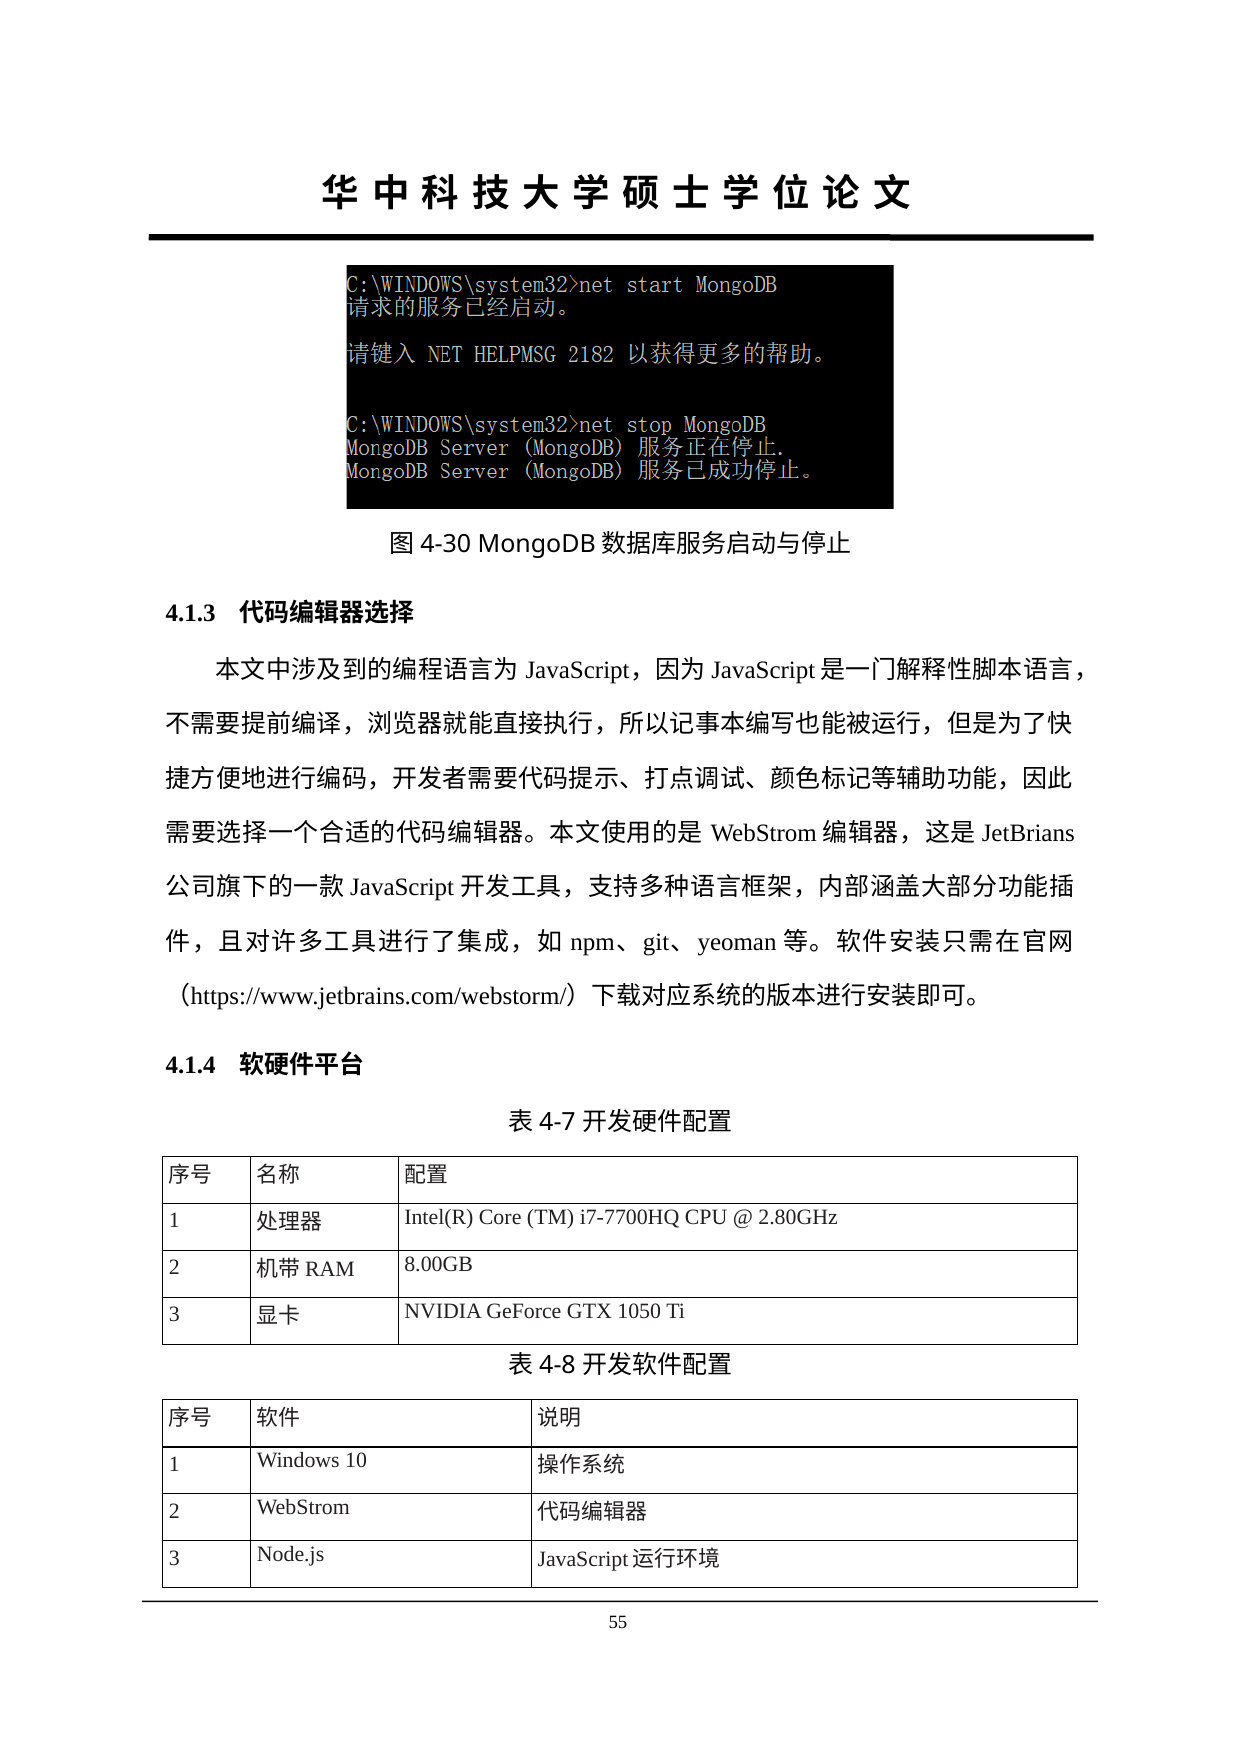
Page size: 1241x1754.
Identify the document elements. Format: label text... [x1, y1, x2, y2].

table_header 序号 [163, 1157, 250, 1203]
table_header 配置 [399, 1157, 1077, 1203]
table_cell Windows 10 [251, 1448, 531, 1493]
table_cell WebStrom [251, 1494, 531, 1540]
picture [346, 265, 894, 509]
table_cell 操作系统 [532, 1448, 1077, 1493]
table_cell 代码编辑器 [532, 1494, 1077, 1540]
subtitle 代码编辑器选择 [165, 592, 1075, 628]
table_cell 3 [163, 1541, 250, 1587]
subtitle 软硬件平台 [165, 1044, 1075, 1081]
table_cell 机带RAM [251, 1251, 398, 1297]
text 本文中涉及到的编程语言为JavaScript，因为JavaScript是一门解释性脚本语言，不需要提前编译，浏览器就能直接执行，所以记事本编写也能被运行，但是为了快捷方便地进行编码，开发者需要代码提示、打点调试、颜色标记等辅助功能，因此需要选择一个合适的代码编辑器。本文使用的是WebStrom编辑器，这是JetBrians公司旗下的一款JavaScript开发工具，支持多种语言框架，内部涵盖大部分功能插件，且对许多工具进行了集成，如npm、git、yeoman等。软件安装只需在官网（https://www.jetbrains.com/webstorm/）下载对应系统的版本进行安装即可。 [165, 649, 1075, 1012]
table_cell NVIDIA GeForce GTX 1050 Ti [399, 1298, 1077, 1344]
table_cell Intel(R) Core (TM) i7-7700HQ CPU @ 2.80GHz [399, 1204, 1077, 1250]
table_cell 1 [163, 1448, 250, 1493]
table_header 说明 [532, 1400, 1077, 1446]
table_cell 处理器 [251, 1204, 398, 1250]
table_cell 显卡 [251, 1298, 398, 1344]
table_header 序号 [163, 1400, 250, 1446]
table_header 名称 [251, 1157, 398, 1203]
table_header 软件 [251, 1400, 531, 1446]
table_cell 2 [163, 1251, 250, 1297]
table_cell JavaScript运行环境 [532, 1541, 1077, 1587]
table_cell Node.js [251, 1541, 531, 1587]
table_cell 8.00GB [399, 1251, 1077, 1297]
table_cell 1 [163, 1204, 250, 1250]
table_cell 2 [163, 1494, 250, 1540]
table_cell 3 [163, 1298, 250, 1344]
